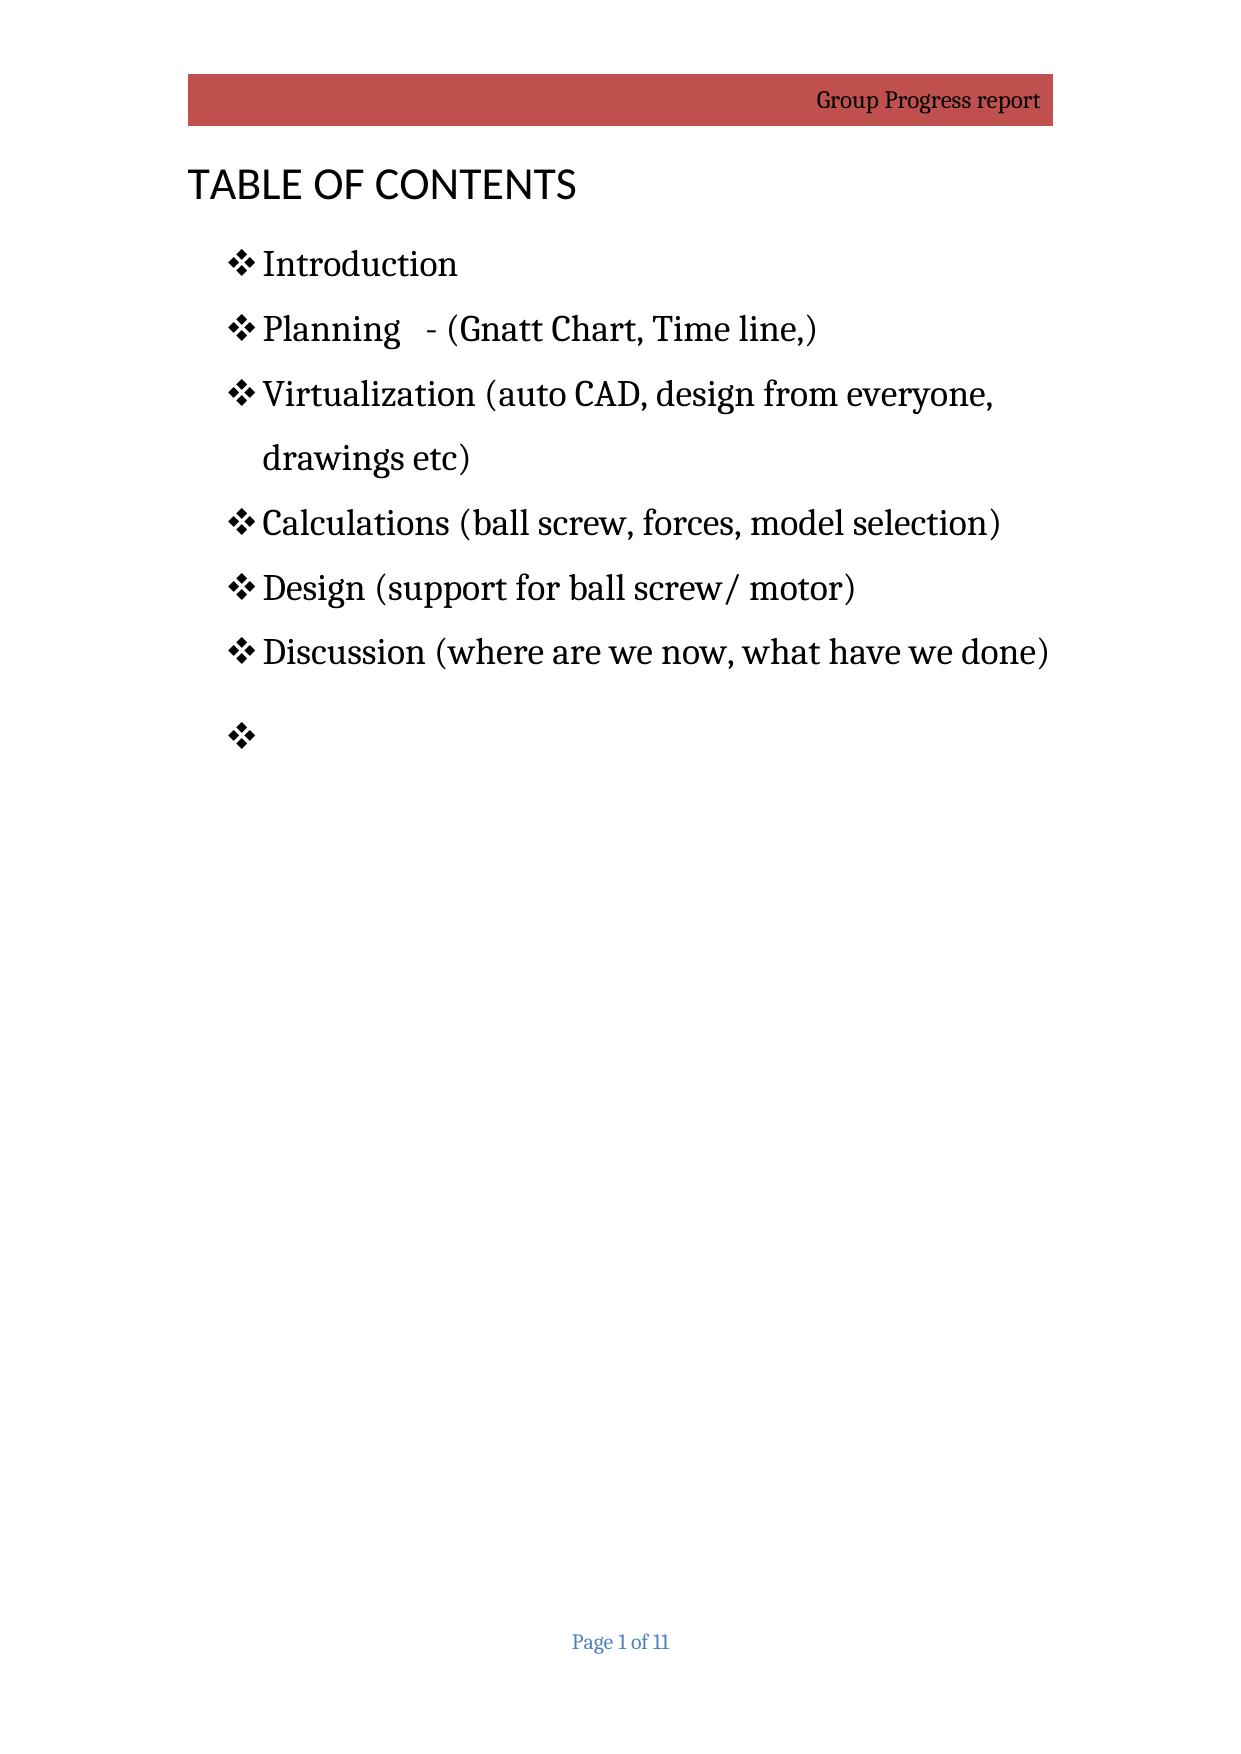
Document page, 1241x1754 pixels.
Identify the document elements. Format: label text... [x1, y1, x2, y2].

list Discussion (where are we now, what have we done) [225, 631, 1053, 674]
list Calculations (ball screw, forces, model selection) [225, 502, 1053, 545]
list Design (support for ball screw/ motor) [225, 566, 1053, 609]
list Planning - (Gnatt Chart, Time line,) [225, 308, 1053, 351]
list Introduction [225, 243, 1053, 286]
subtitle TABLE OF CONTENTS [187, 155, 1053, 211]
list Virtualization (auto CAD, design from everyone, drawings etc) [225, 372, 1053, 480]
